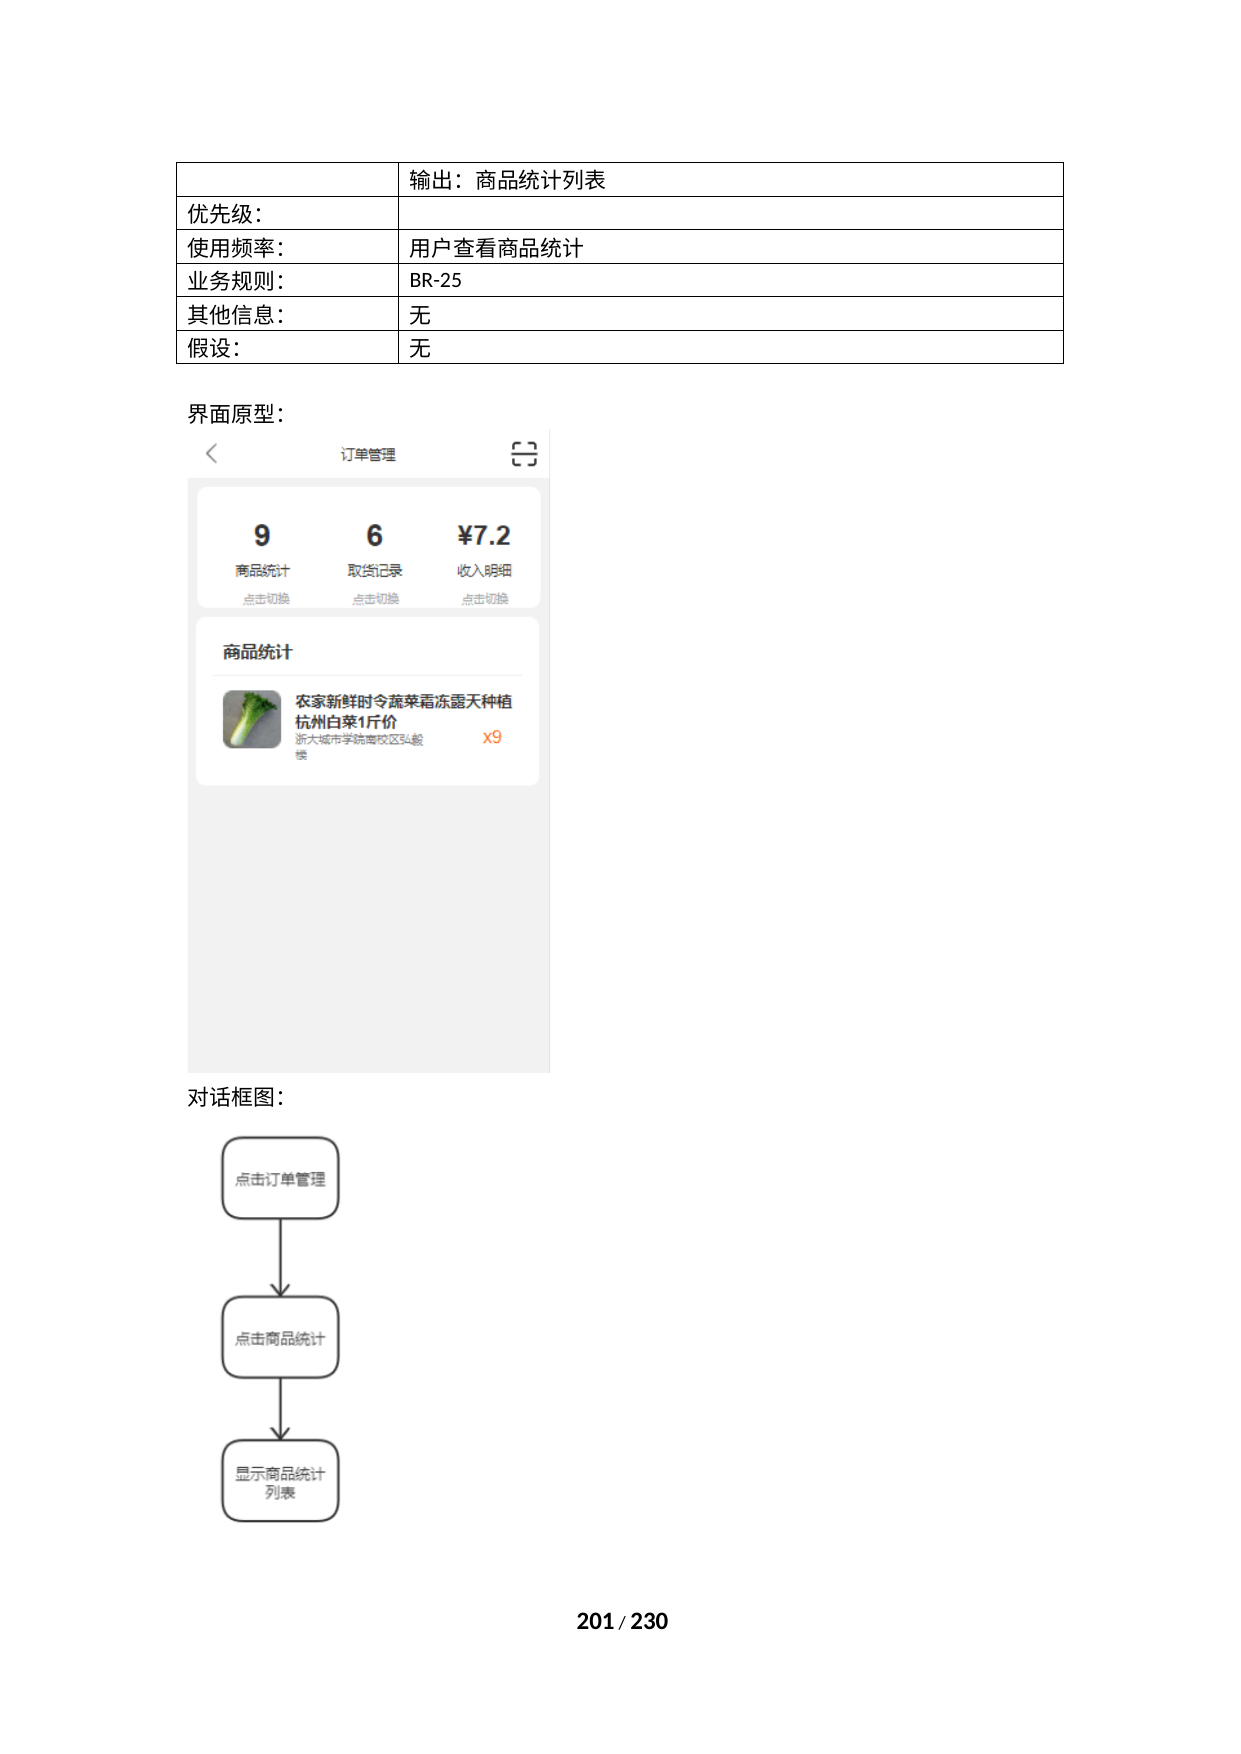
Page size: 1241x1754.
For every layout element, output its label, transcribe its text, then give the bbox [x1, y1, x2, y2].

picture [187, 429, 550, 1073]
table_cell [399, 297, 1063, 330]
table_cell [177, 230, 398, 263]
text 对话框图： [187, 1079, 1053, 1112]
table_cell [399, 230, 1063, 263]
picture [187, 1111, 383, 1545]
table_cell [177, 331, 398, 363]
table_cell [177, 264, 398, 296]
text 界面原型： [187, 397, 1053, 429]
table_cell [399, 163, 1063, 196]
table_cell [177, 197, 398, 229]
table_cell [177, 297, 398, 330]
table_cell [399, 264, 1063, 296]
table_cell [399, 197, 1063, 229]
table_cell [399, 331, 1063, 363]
